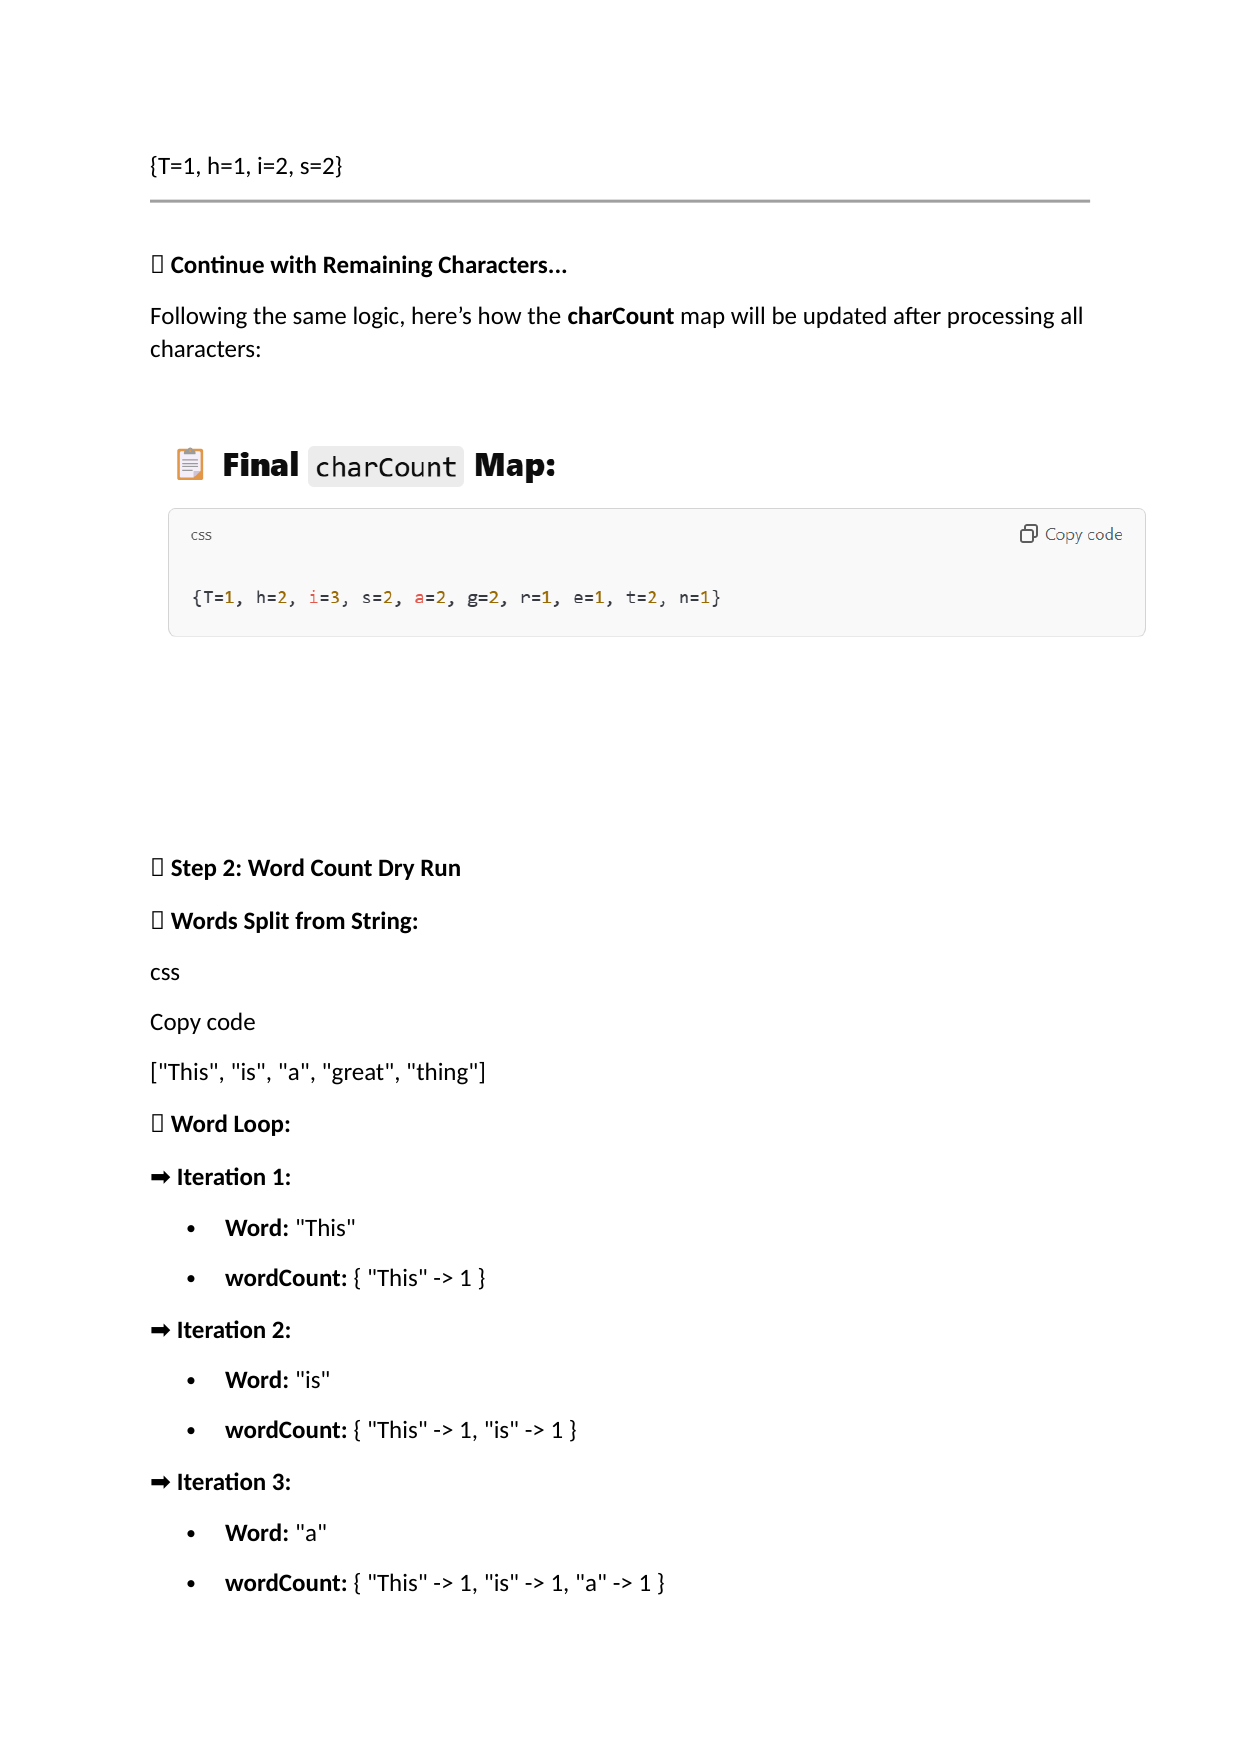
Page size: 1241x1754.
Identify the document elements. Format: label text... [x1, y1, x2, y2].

text ["This", "is", "a", "great", "thing"] [150, 1056, 1090, 1086]
list Word: "a" [187, 1517, 1090, 1548]
text ➡️ Iteration 3: [150, 1464, 1090, 1498]
text Copy code [150, 1006, 1090, 1037]
text Following the same logic, here’s how the charCount map will be updated after processing all characters: [150, 300, 1090, 363]
text css [150, 956, 1090, 987]
picture [150, 432, 1198, 682]
text 🎯 Word Loop: [150, 1105, 1090, 1139]
list wordCount: { "This" -> 1, "is" -> 1, "a" -> 1 } [187, 1567, 1090, 1597]
text 🔄 Step 2: Word Count Dry Run [150, 849, 1090, 884]
text ✅ Continue with Remaining Characters... [150, 246, 1090, 281]
text {T=1, h=1, i=2, s=2} [150, 150, 1090, 181]
text ➡️ Iteration 1: [150, 1159, 1090, 1193]
text 🎯 Words Split from String: [150, 903, 1090, 937]
list Word: "is" [187, 1365, 1090, 1395]
list Word: "This" [187, 1212, 1090, 1243]
list wordCount: { "This" -> 1, "is" -> 1 } [187, 1414, 1090, 1445]
text ➡️ Iteration 2: [150, 1311, 1090, 1345]
list wordCount: { "This" -> 1 } [187, 1262, 1090, 1292]
